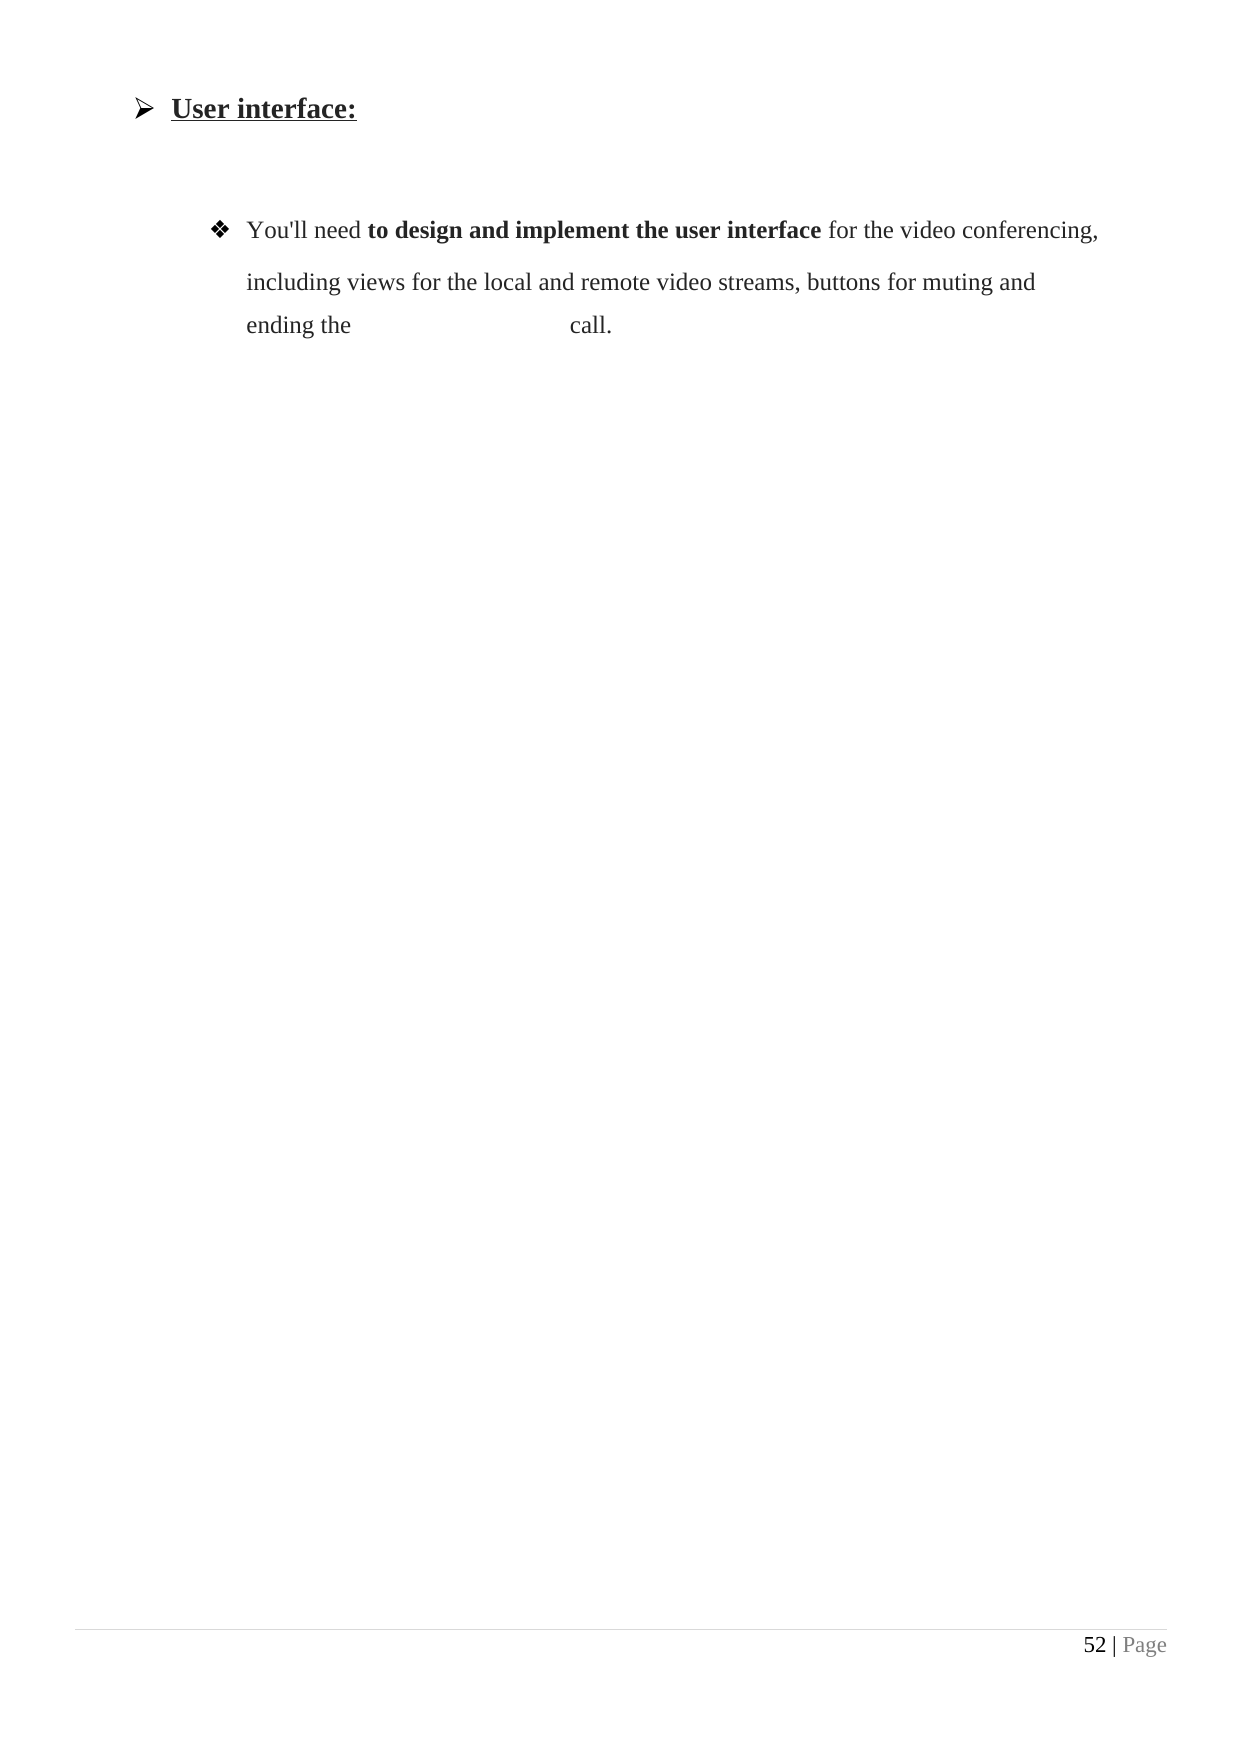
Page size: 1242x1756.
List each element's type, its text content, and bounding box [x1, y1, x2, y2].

list User interface: [134, 75, 1167, 135]
list You'll need to design and implement the user interface for the video conferencing, including views for the local and remote video streams, buttons for muting and ending the call. [209, 202, 1103, 339]
